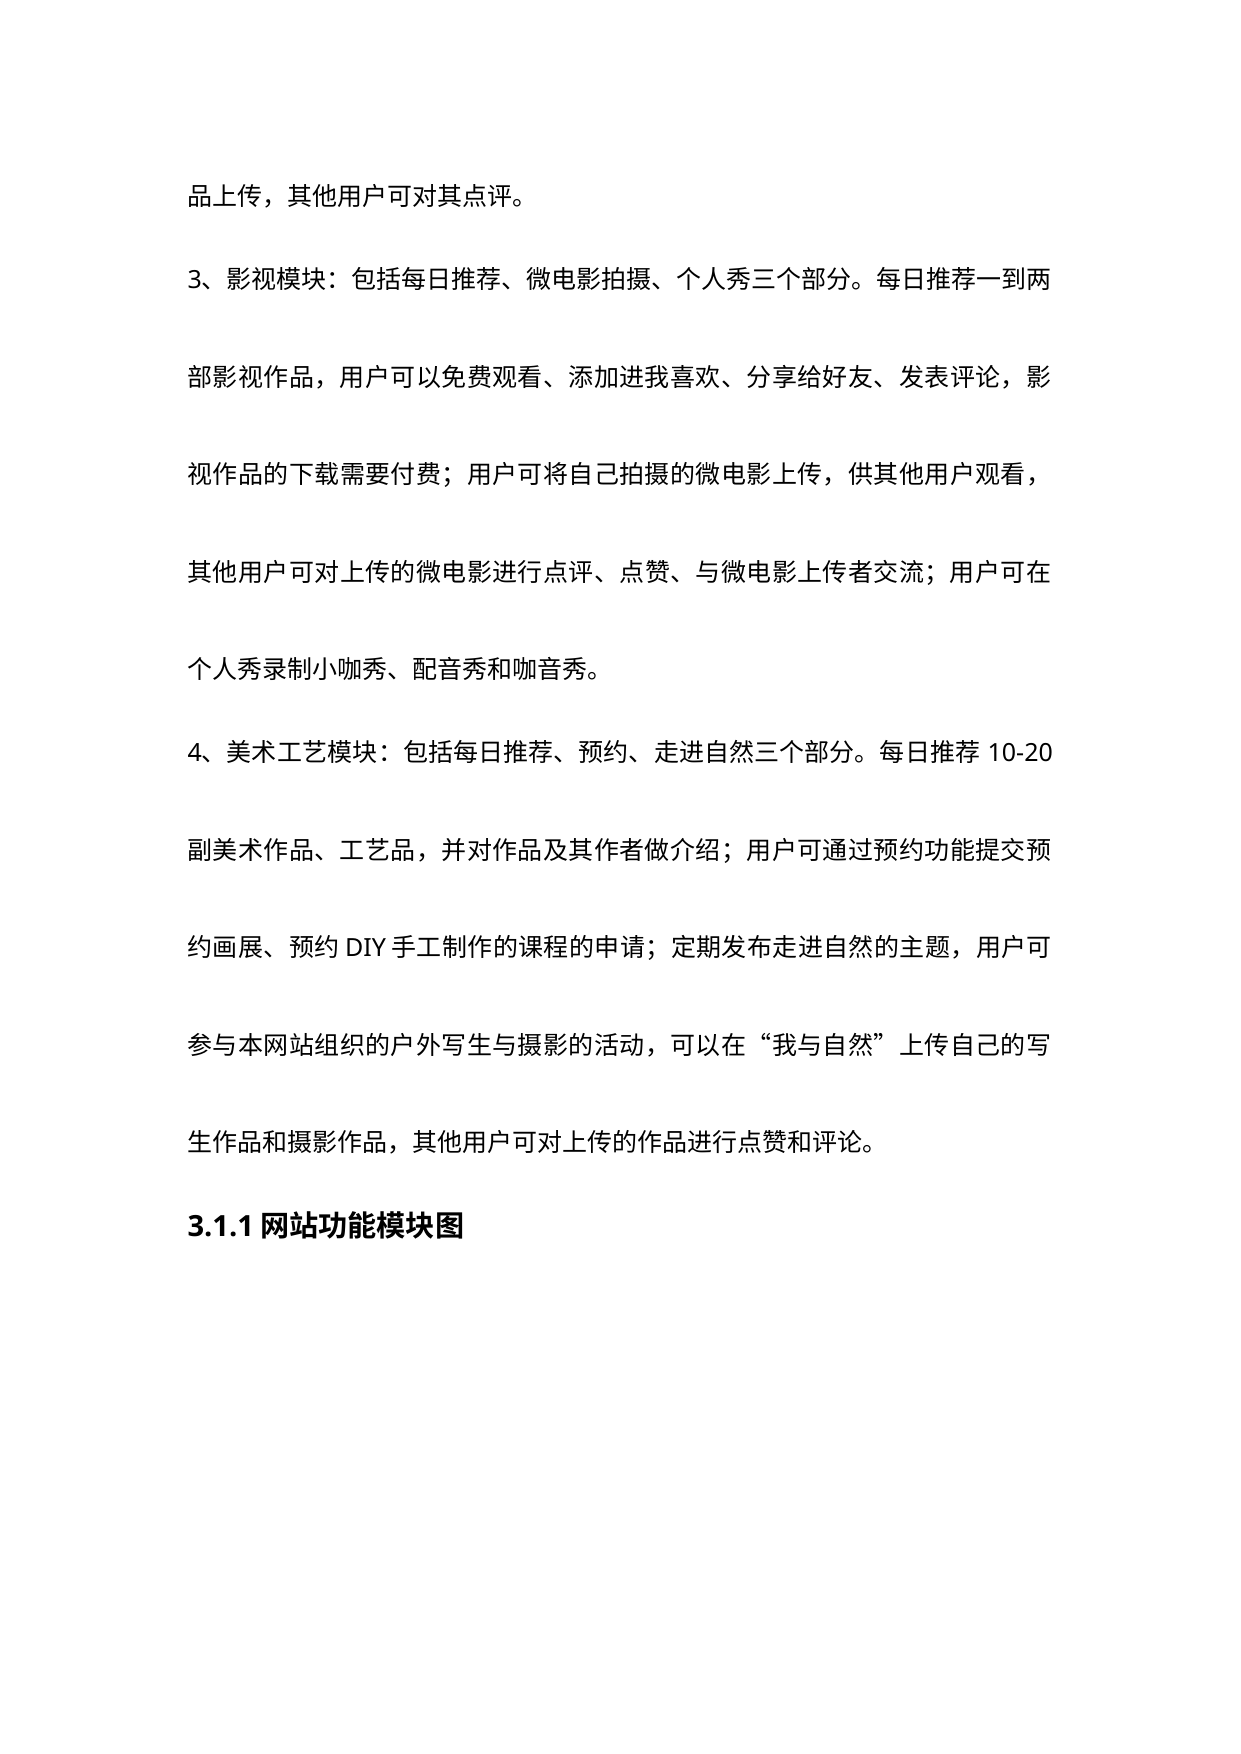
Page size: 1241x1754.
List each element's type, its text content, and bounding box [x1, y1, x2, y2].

text 3.1.1网站功能模块图 [187, 1191, 1053, 1256]
text 3、影视模块：包括每日推荐、微电影拍摄、个人秀三个部分。每日推荐一到两部影视作品，用户可以免费观看、添加进我喜欢、分享给好友、发表评论，影视作品的下载需要付费；用户可将自己拍摄的微电影上传，供其他用户观看，其他用户可对上传的微电影进行点评、点赞、与微电影上传者交流；用户可在个人秀录制小咖秀、配音秀和咖音秀。 [187, 245, 1053, 700]
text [187, 162, 1053, 227]
text 4、美术工艺模块：包括每日推荐、预约、走进自然三个部分。每日推荐10-20副美术作品、工艺品，并对作品及其作者做介绍；用户可通过预约功能提交预约画展、预约DIY手工制作的课程的申请；定期发布走进自然的主题，用户可参与本网站组织的户外写生与摄影的活动，可以在“我与自然”上传自己的写生作品和摄影作品，其他用户可对上传的作品进行点赞和评论。 [187, 718, 1053, 1173]
